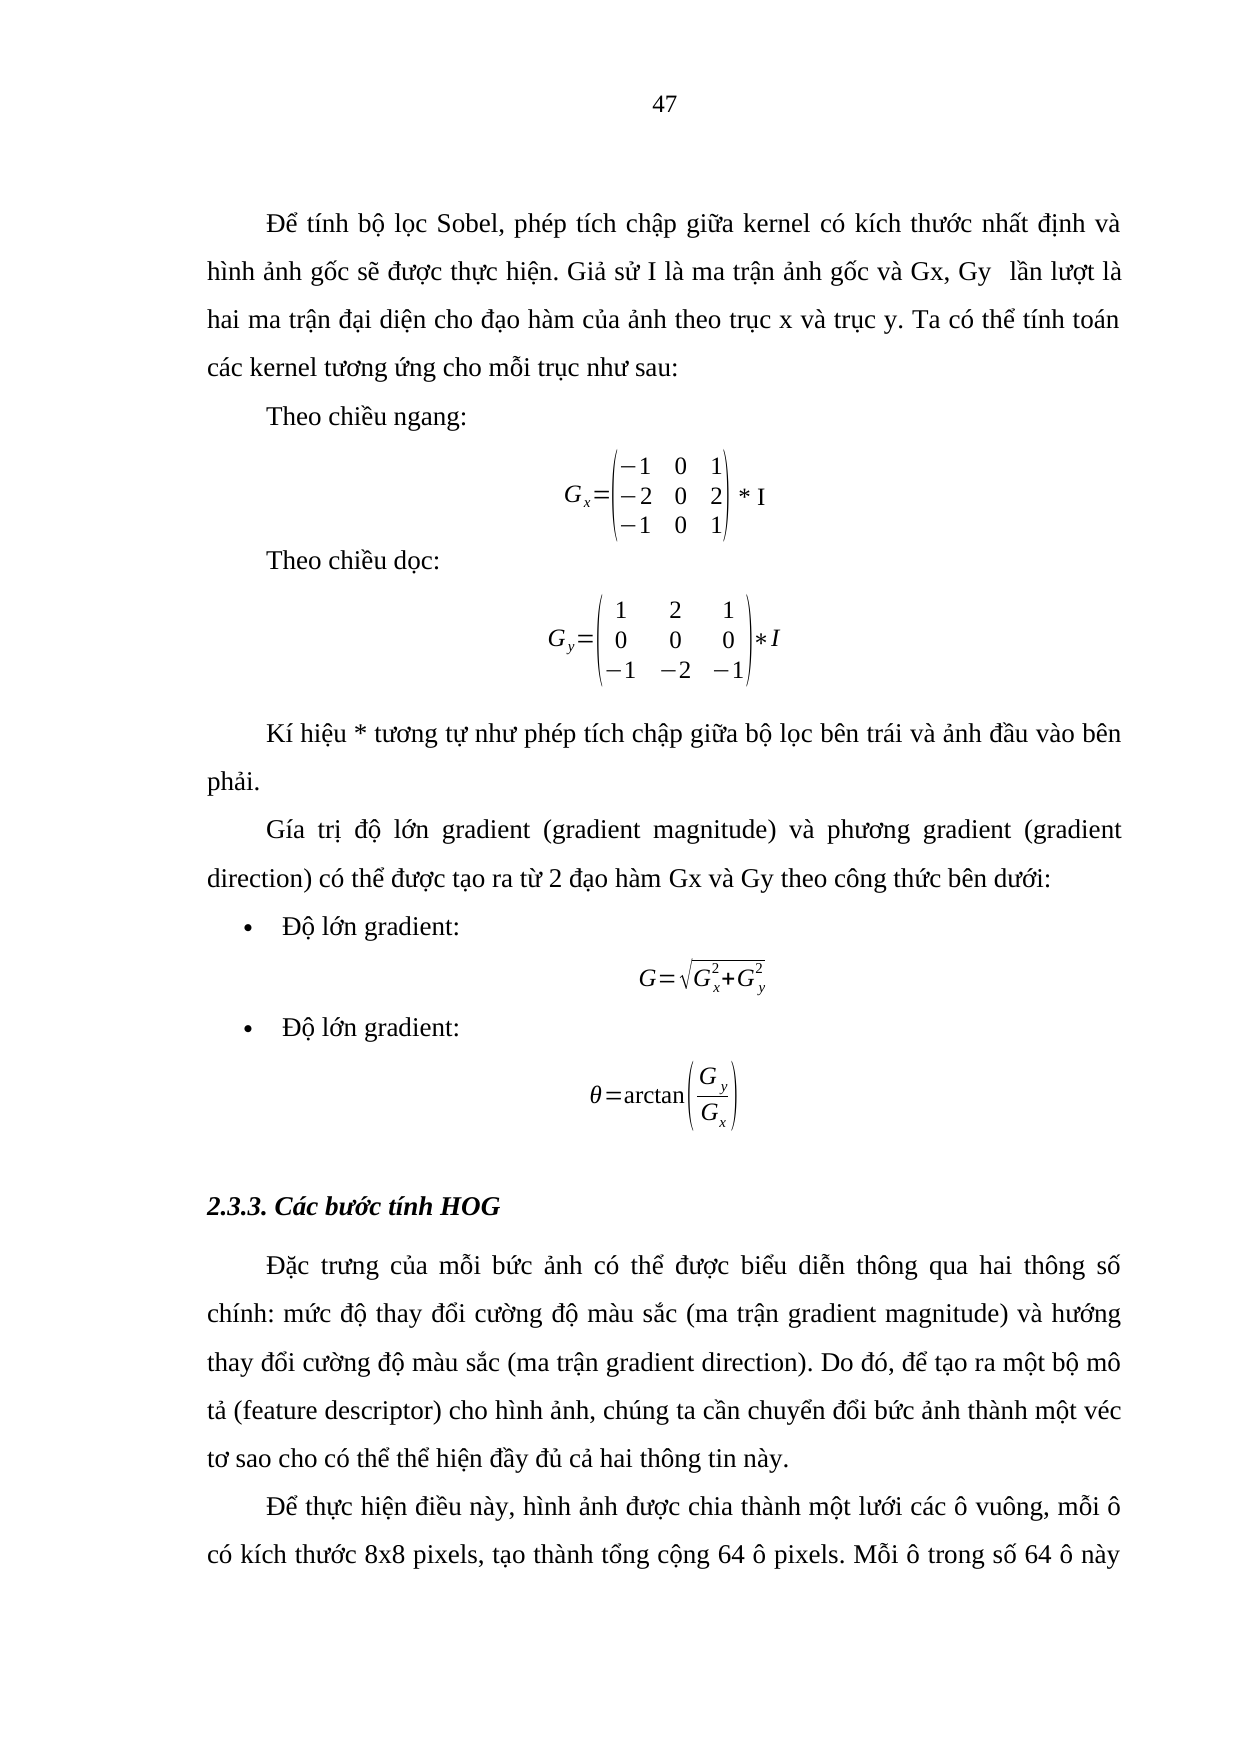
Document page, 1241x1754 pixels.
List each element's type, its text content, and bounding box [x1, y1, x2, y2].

text Theo chiều dọc: [207, 544, 1122, 575]
text * I [207, 448, 1122, 544]
text Gía trị độ lớn gradient (gradient magnitude) và phương gradient (gradient direction) có thể được tạo ra từ 2 đạo hàm Gx và Gy theo công thức bên dưới: [207, 813, 1122, 893]
subtitle 2.3.3. Các bước tính HOG [207, 1190, 1122, 1221]
list Độ lớn gradient: [244, 1011, 1122, 1043]
list Độ lớn gradient: [244, 910, 1122, 941]
text Để tính bộ lọc Sobel, phép tích chập giữa kernel có kích thước nhất định và hình ảnh gốc sẽ được thực hiện. Giả sử I là ma trận ảnh gốc và Gx, Gy ​ lần lượt là hai ma trận đại diện cho đạo hàm của ảnh theo trục x và trục y. Ta có thể tính toán các kernel tương ứng cho mỗi trục như sau: [207, 207, 1122, 383]
text Đặc trưng của mỗi bức ảnh có thể được biểu diễn thông qua hai thông số chính: mức độ thay đổi cường độ màu sắc (ma trận gradient magnitude) và hướng thay đổi cường độ màu sắc (ma trận gradient direction). Do đó, để tạo ra một bộ mô tả (feature descriptor) cho hình ảnh, chúng ta cần chuyển đổi bức ảnh thành một véc tơ sao cho có thể thể hiện đầy đủ cả hai thông tin này. [207, 1249, 1122, 1473]
text Kí hiệu * tương tự như phép tích chập giữa bộ lọc bên trái và ảnh đầu vào bên phải. [207, 717, 1122, 796]
text Theo chiều ngang: [207, 400, 1122, 431]
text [207, 1490, 1122, 1570]
